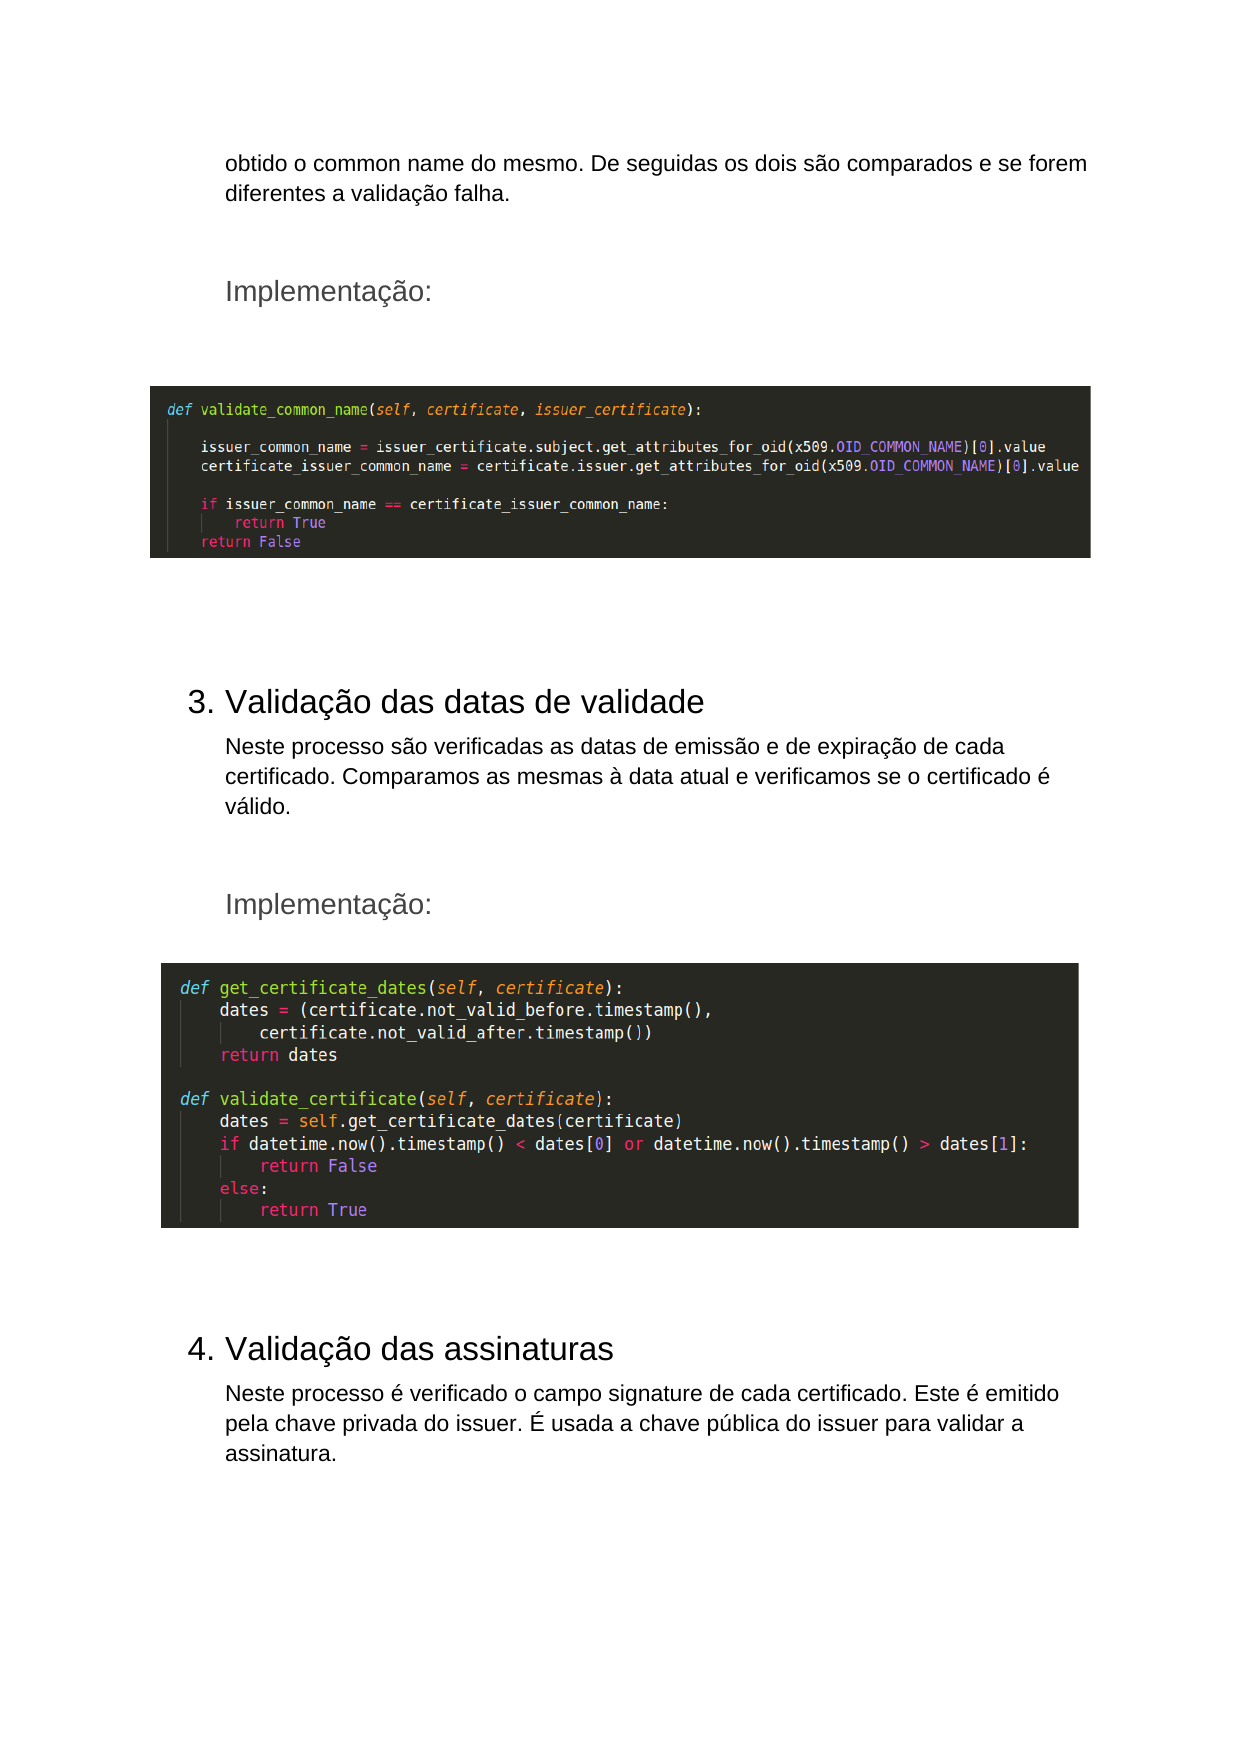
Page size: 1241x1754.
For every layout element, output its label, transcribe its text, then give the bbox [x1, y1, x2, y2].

subtitle Validação das assinaturas [187, 1329, 1090, 1367]
subtitle Validação das datas de validade [187, 682, 1090, 720]
picture [161, 963, 1079, 1228]
picture [150, 386, 1091, 558]
subtitle Implementação: [150, 887, 1090, 921]
subtitle Implementação: [225, 274, 1090, 307]
text Neste processo é verificado o campo signature de cada certificado. Este é emitido pela chave privada do issuer. É usada a chave pública do issuer para validar a assinatura. [225, 1380, 1090, 1467]
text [225, 150, 1090, 207]
text Neste processo são verificadas as datas de emissão e de expiração de cada certificado. Comparamos as mesmas à data atual e verificamos se o certificado é válido. [225, 733, 1090, 819]
